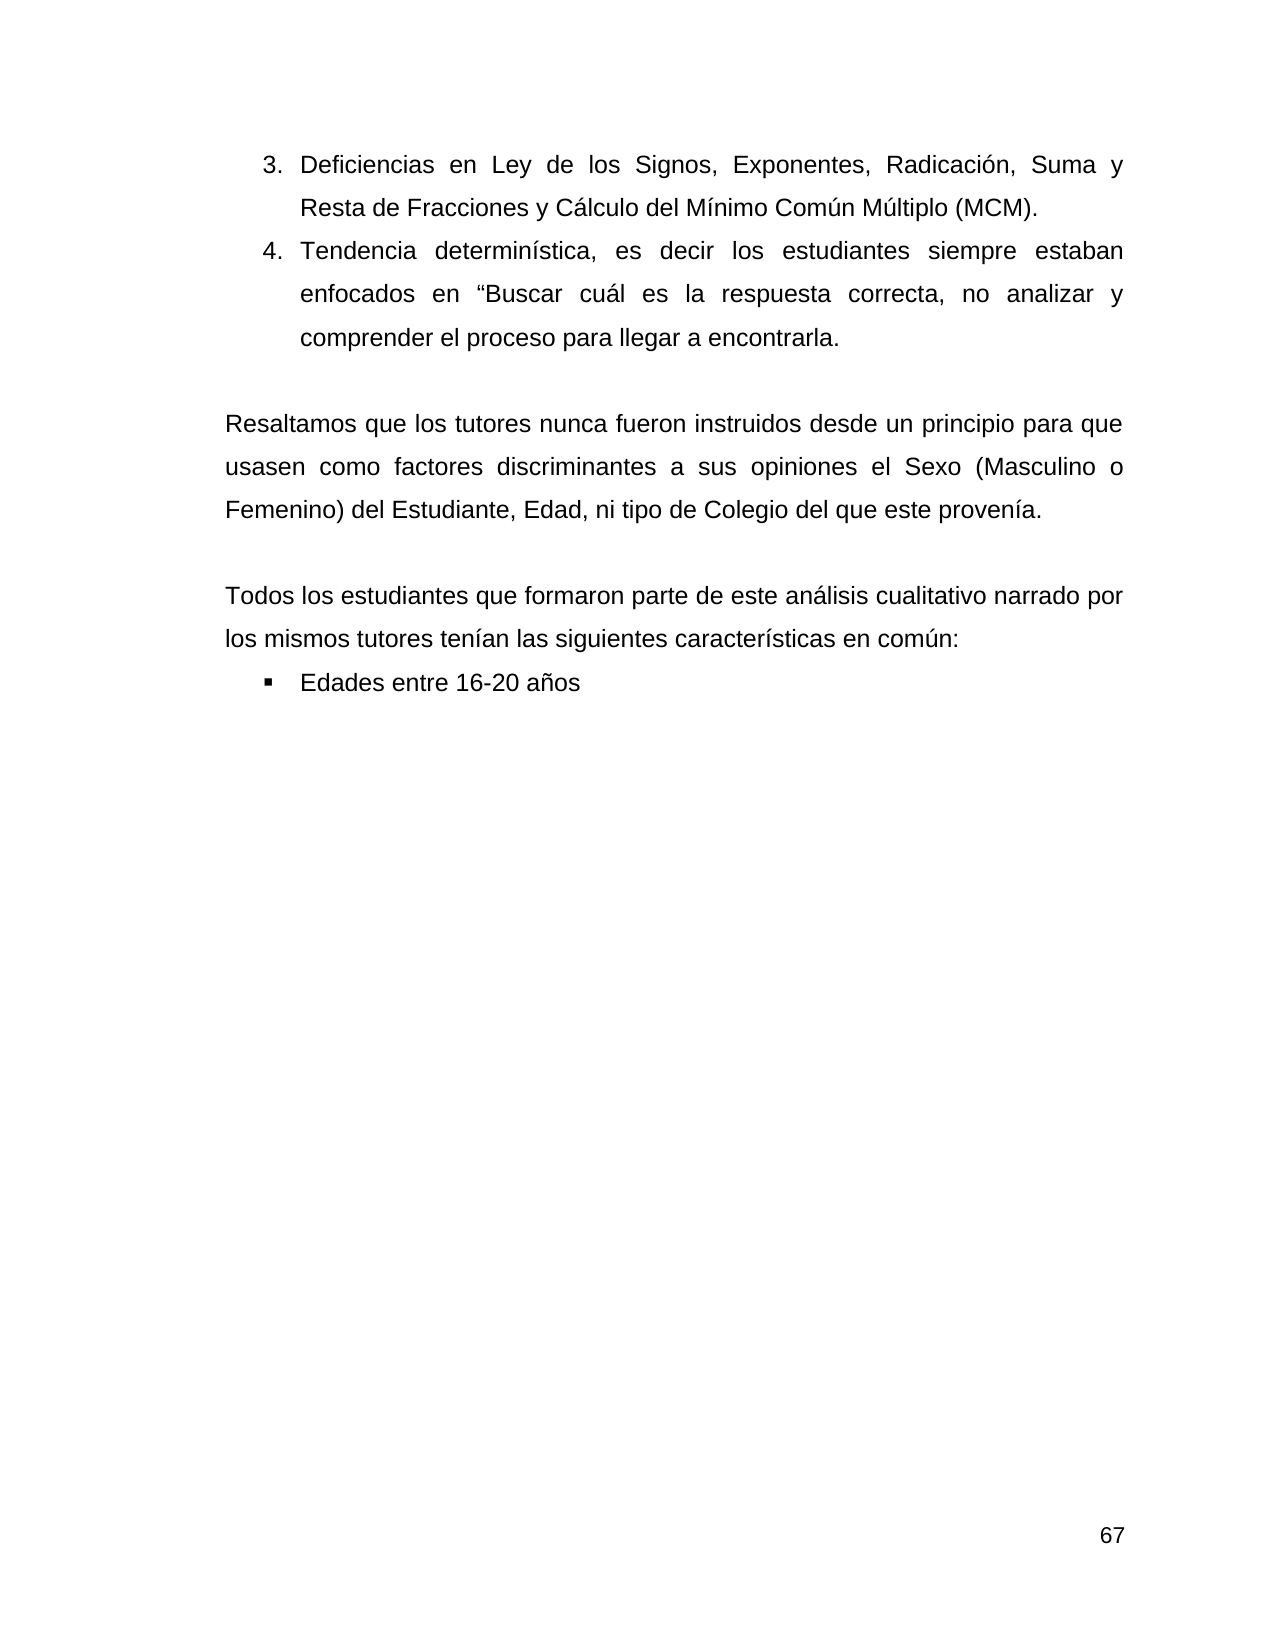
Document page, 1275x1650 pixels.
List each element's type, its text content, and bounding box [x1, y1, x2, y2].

list Tendencia determinística, es decir los estudiantes siempre estaban enfocados en “Buscar cuál es la respuesta correcta, no analizar y comprender el proceso para llegar a encontrarla. [262, 236, 1125, 351]
list Deficiencias en Ley de los Signos, Exponentes, Radicación, Suma y Resta de Fracciones y Cálculo del Mínimo Común Múltiplo (MCM). [262, 150, 1125, 222]
list Edades entre 16-20 años [262, 667, 1125, 696]
text Resaltamos que los tutores nunca fueron instruidos desde un principio para que usasen como factores discriminantes a sus opiniones el Sexo (Masculino o Femenino) del Estudiante, Edad, ni tipo de Colegio del que este provenía. [225, 409, 1125, 524]
text Todos los estudiantes que formaron parte de este análisis cualitativo narrado por los mismos tutores tenían las siguientes características en común: [225, 581, 1125, 653]
